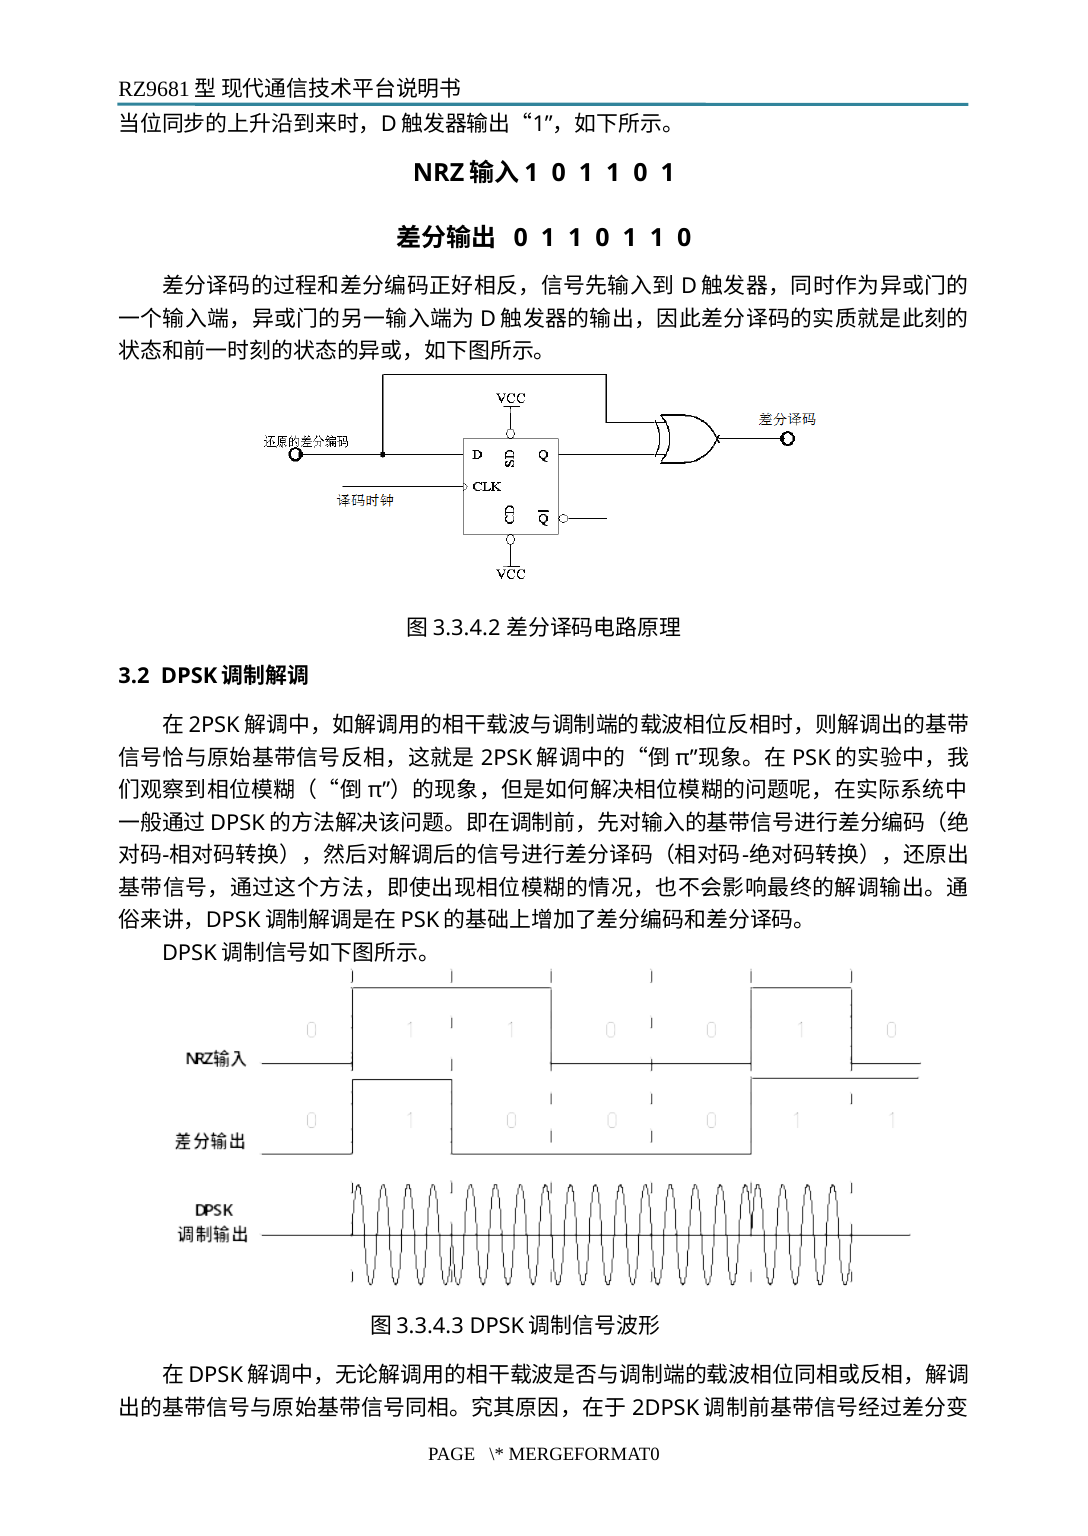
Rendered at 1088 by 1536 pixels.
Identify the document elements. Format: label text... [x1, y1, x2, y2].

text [118, 1357, 969, 1422]
text 3.2 DPSK调制解调 [118, 658, 969, 690]
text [118, 105, 969, 138]
text 在2PSK解调中，如解调用的相干载波与调制端的载波相位反相时，则解调出的基带信号恰与原始基带信号反相，这就是2PSK解调中的“倒π”现象。在PSK的实验中，我们观察到相位模糊（“倒π”）的现象，但是如何解决相位模糊的问题呢，在实际系统中一般通过DPSK的方法解决该问题。即在调制前，先对输入的基带信号进行差分编码（绝对码-相对码转换），然后对解调后的信号进行差分译码（相对码-绝对码转换），还原出基带信号，通过这个方法，即使出现相位模糊的情况，也不会影响最终的解调输出。通俗来讲，DPSK调制解调是在PSK的基础上增加了差分编码和差分译码。 [118, 707, 969, 934]
text 差分输出 0 1 1 0 1 1 0 [118, 203, 969, 268]
picture [257, 365, 830, 586]
text DPSK调制信号如下图所示。 [118, 934, 969, 967]
list 图3.3.4.3 DPSK调制信号波形 [118, 1308, 969, 1340]
list 图3.3.4.2 差分译码电路原理 [118, 609, 969, 642]
text 差分译码的过程和差分编码正好相反，信号先输入到D触发器，同时作为异或门的一个输入端，异或门的另一输入端为D触发器的输出，因此差分译码的实质就是此刻的状态和前一时刻的状态的异或，如下图所示。 [118, 268, 969, 365]
text NRZ输入1 0 1 1 0 1 [118, 138, 969, 203]
